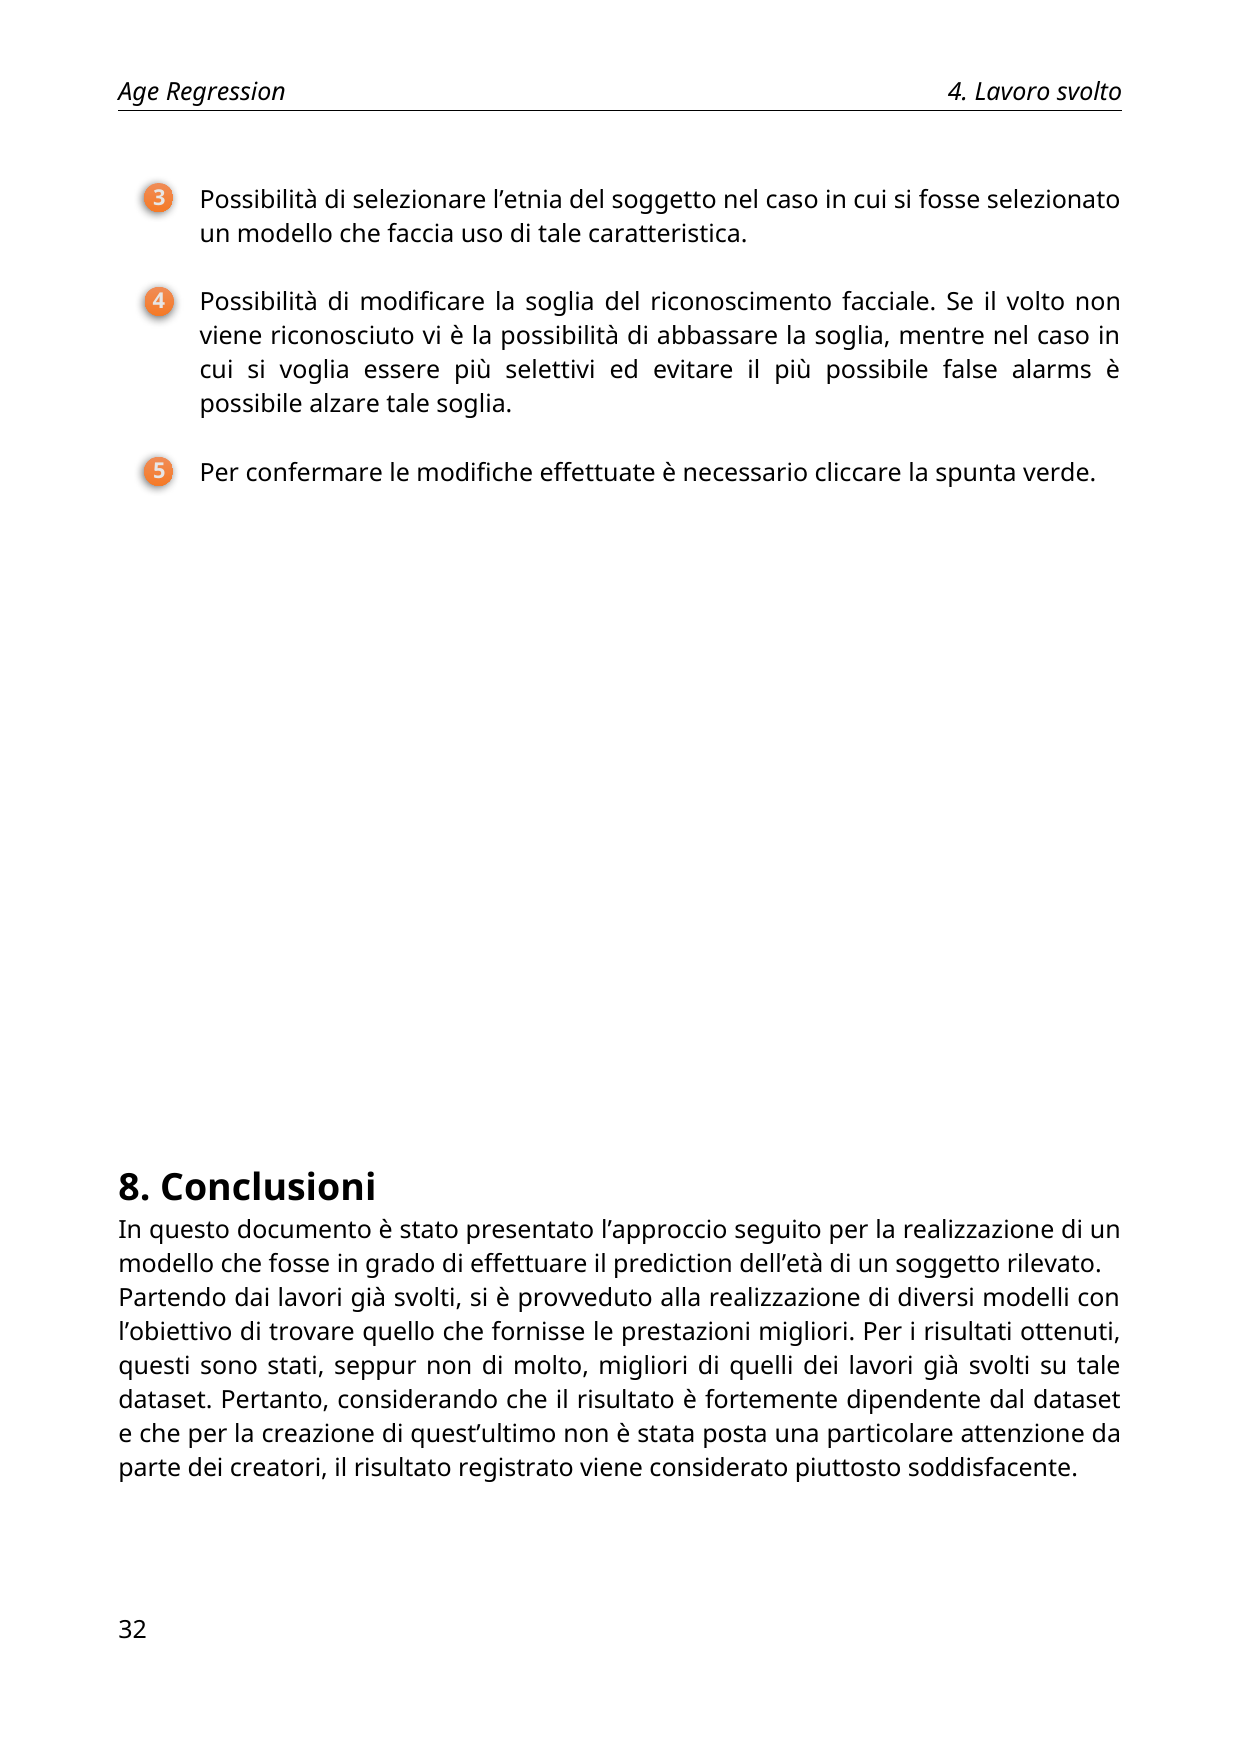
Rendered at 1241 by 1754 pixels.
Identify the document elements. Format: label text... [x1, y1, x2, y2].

text Possibilità di selezionare l’etnia del soggetto nel caso in cui si fosse selezionato un modello che faccia uso di tale caratteristica. [199, 182, 1122, 250]
text In questo documento è stato presentato l’approccio seguito per la realizzazione di un modello che fosse in grado di effettuare il prediction dell’età di un soggetto rilevato. [118, 1211, 1122, 1279]
subtitle 8. Conclusioni [118, 1160, 1122, 1211]
text Possibilità di modificare la soglia del riconoscimento facciale. Se il volto non viene riconosciuto vi è la possibilità di abbassare la soglia, mentre nel caso in cui si voglia essere più selettivi ed evitare il più possibile false alarms è possibile alzare tale soglia. [199, 284, 1122, 420]
text Partendo dai lavori già svolti, si è provveduto alla realizzazione di diversi modelli con l’obiettivo di trovare quello che fornisse le prestazioni migliori. Per i risultati ottenuti, questi sono stati, seppur non di molto, migliori di quelli dei lavori già svolti su tale dataset. Pertanto, considerando che il risultato è fortemente dipendente dal dataset e che per la creazione di quest’ultimo non è stata posta una particolare attenzione da parte dei creatori, il risultato registrato viene considerato piuttosto soddisfacente. [118, 1279, 1122, 1484]
text Per confermare le modifiche effettuate è necessario cliccare la spunta verde. [199, 454, 1122, 488]
